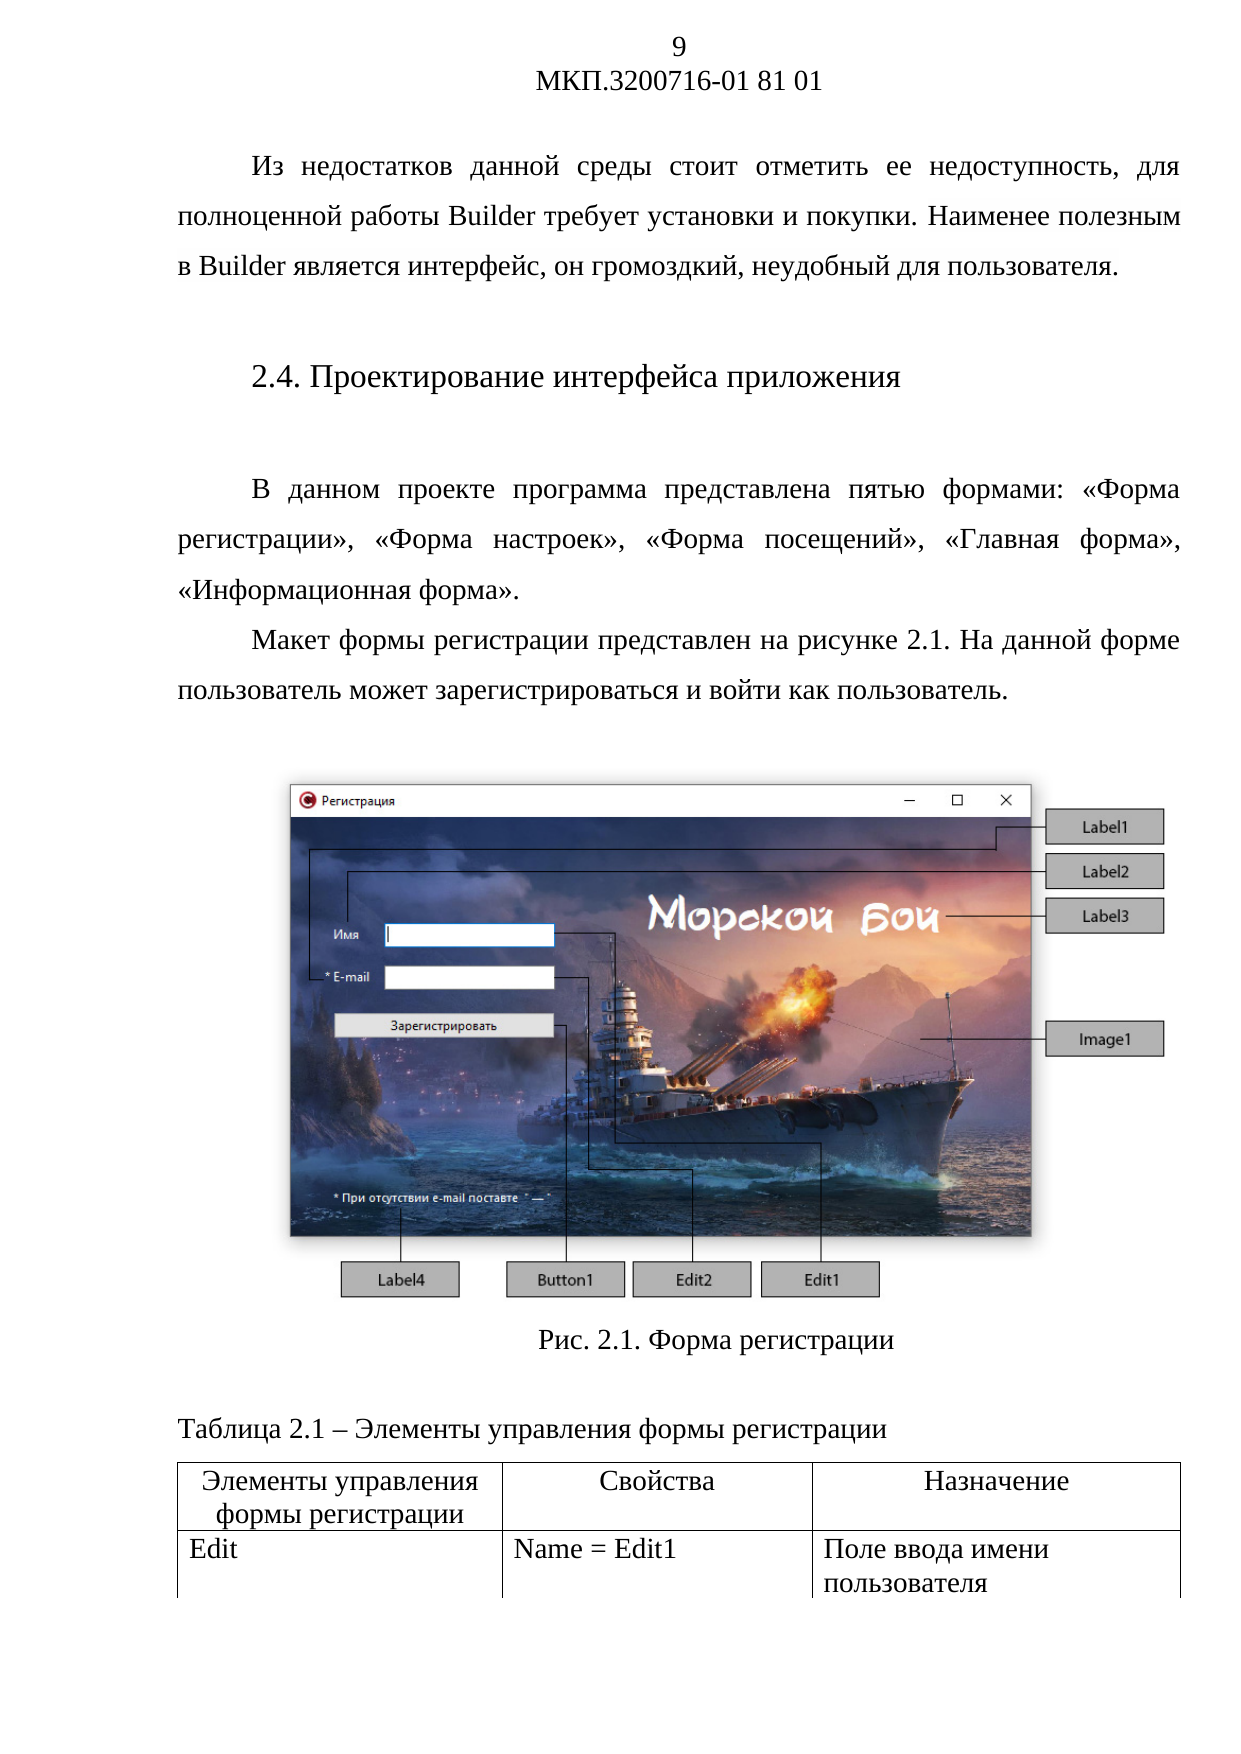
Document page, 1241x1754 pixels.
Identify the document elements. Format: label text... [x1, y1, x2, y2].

table_cell Name = Edit1 [503, 1531, 812, 1598]
table_header Элементы управления формы регистрации [178, 1463, 502, 1530]
picture [257, 764, 1175, 1308]
text Рис. 2.1. Форма регистрации [177, 1322, 1181, 1355]
text Макет формы регистрации представлен на рисунке 2.1. На данной форме пользователь может зарегистрироваться и войти как пользователь. [177, 622, 1181, 706]
text В данном проекте программа представлена пятью формами: «Форма регистрации», «Форма настроек», «Форма посещений», «Главная форма», «Информационная форма». [177, 471, 1181, 605]
table_header Свойства [503, 1463, 812, 1530]
table_cell Поле ввода имени пользователя [813, 1531, 1180, 1598]
text Таблица 2.1 – Элементы управления формы регистрации [177, 1412, 1181, 1445]
table_cell Edit [178, 1531, 502, 1598]
text Из недостатков данной среды стоит отметить ее недоступность, для полноценной работы Builder требует установки и покупки. Наименее полезным в Builder является интерфейс, он громоздкий, неудобный для пользователя. [177, 148, 1181, 282]
text 2.4. Проектирование интерфейса приложения [177, 356, 1181, 394]
table_header Назначение [813, 1463, 1180, 1530]
